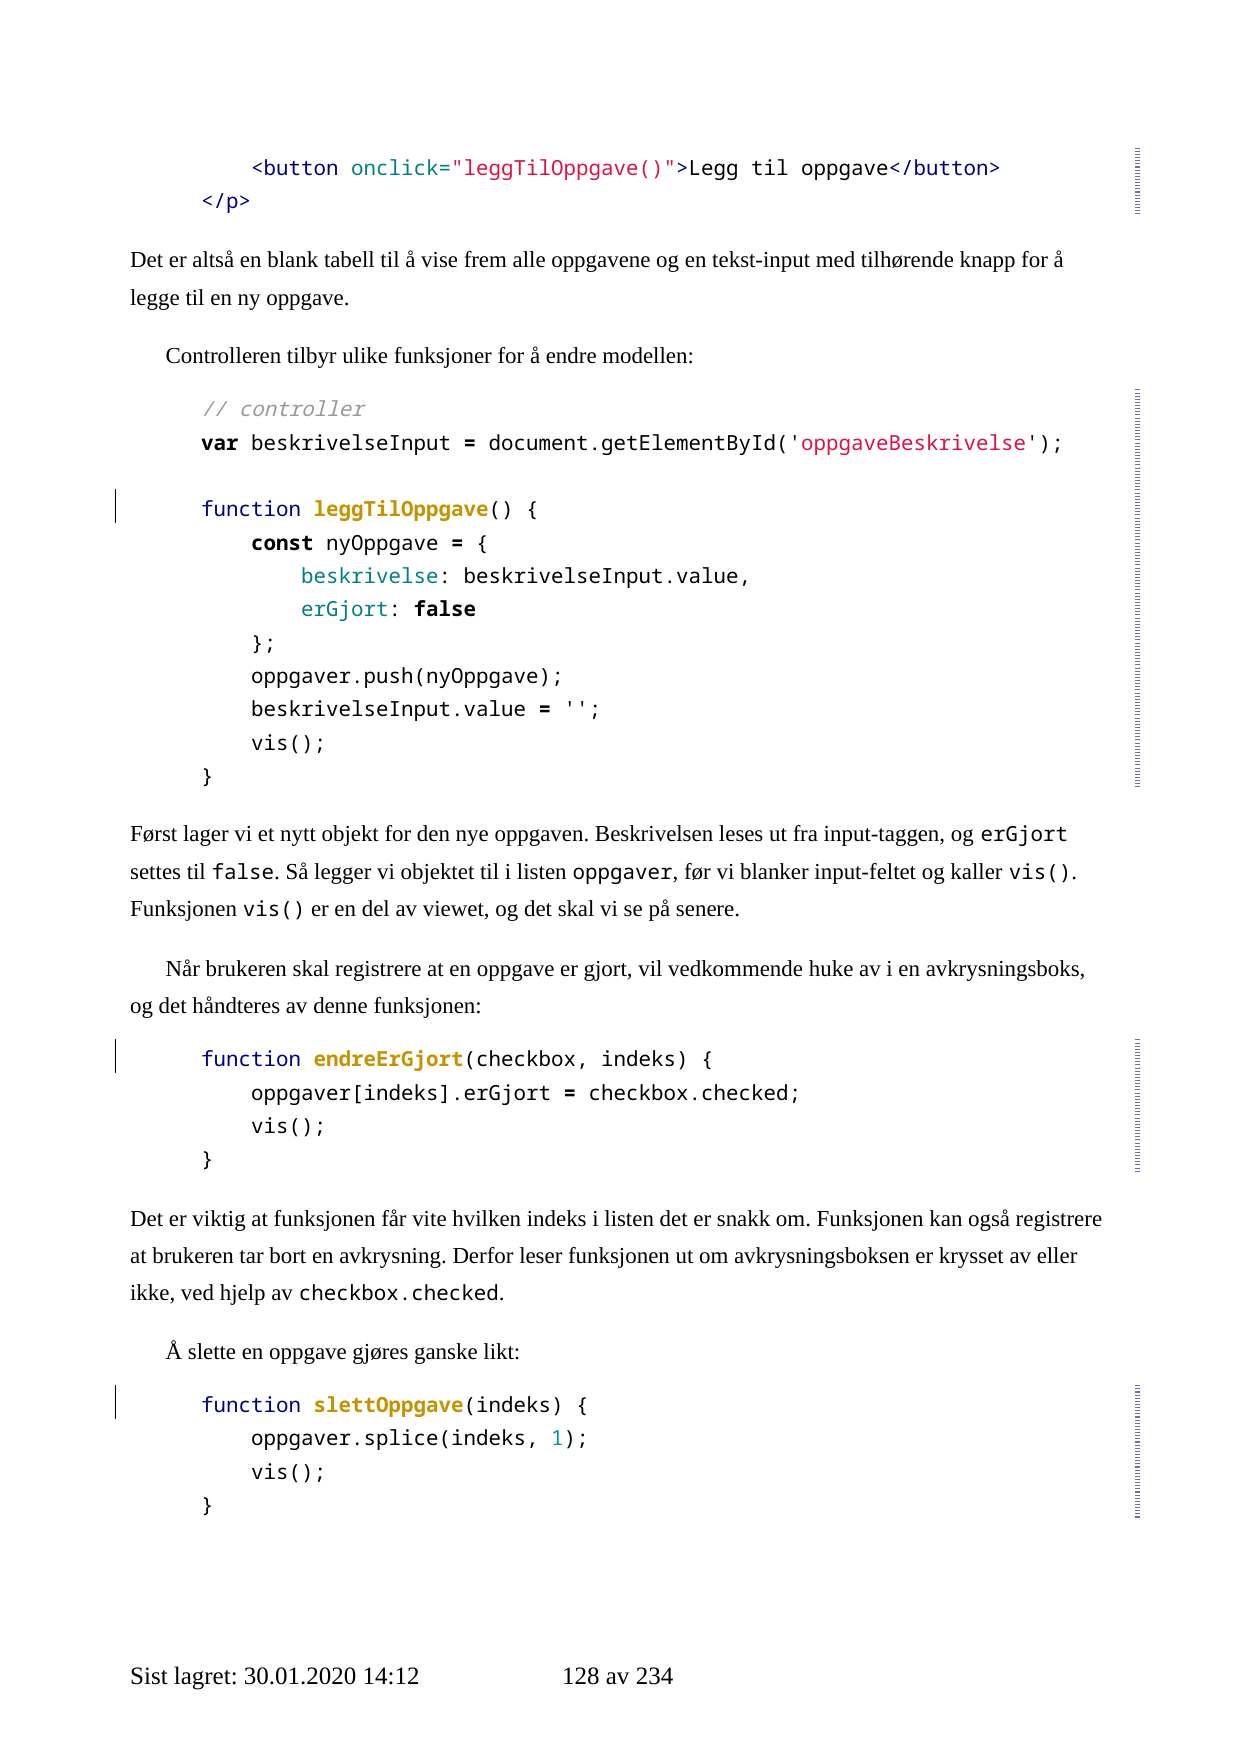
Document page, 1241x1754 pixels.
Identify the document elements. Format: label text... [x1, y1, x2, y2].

text Det er viktig at funksjonen får vite hvilken indeks i listen det er snakk om. Funksjonen kan også registrere at brukeren tar bort en avkrysning. Derfor leser funksjonen ut om avkrysningsboksen er krysset av eller ikke, ved hjelp av checkbox.checked. [130, 1193, 1110, 1306]
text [201, 148, 1140, 214]
text Først lager vi et nytt objekt for den nye oppgaven. Beskrivelsen leses ut fra input-taggen, og erGjort settes til false. Så legger vi objektet til i listen oppgaver, før vi blanker input-feltet og kaller vis(). Funksjonen vis() er en del av viewet, og det skal vi se på senere. [130, 810, 1110, 923]
text Det er altså en blank tabell til å vise frem alle oppgavene og en tekst-input med tilhørende knapp for å legge til en ny oppgave. [130, 235, 1110, 310]
text function slettOppgave(indeks) { oppgaver.splice(indeks, 1); vis(); } [201, 1385, 1140, 1518]
text Controlleren tilbyr ulike funksjoner for å endre modellen: [130, 331, 1110, 368]
text // controller var beskrivelseInput = document.getElementById('oppgaveBeskrivelse'); function leggTilOppgave() { const nyOppgave = { beskrivelse: beskrivelseInput.value, erGjort: false }; oppgaver.push(nyOppgave); beskrivelseInput.value = ''; vis(); } [201, 389, 1140, 789]
text Å slette en oppgave gjøres ganske likt: [130, 1327, 1110, 1364]
text function endreErGjort(checkbox, indeks) { oppgaver[indeks].erGjort = checkbox.checked; vis(); } [201, 1039, 1140, 1173]
text Når brukeren skal registrere at en oppgave er gjort, vil vedkommende huke av i en avkrysningsboks, og det håndteres av denne funksjonen: [130, 943, 1110, 1018]
